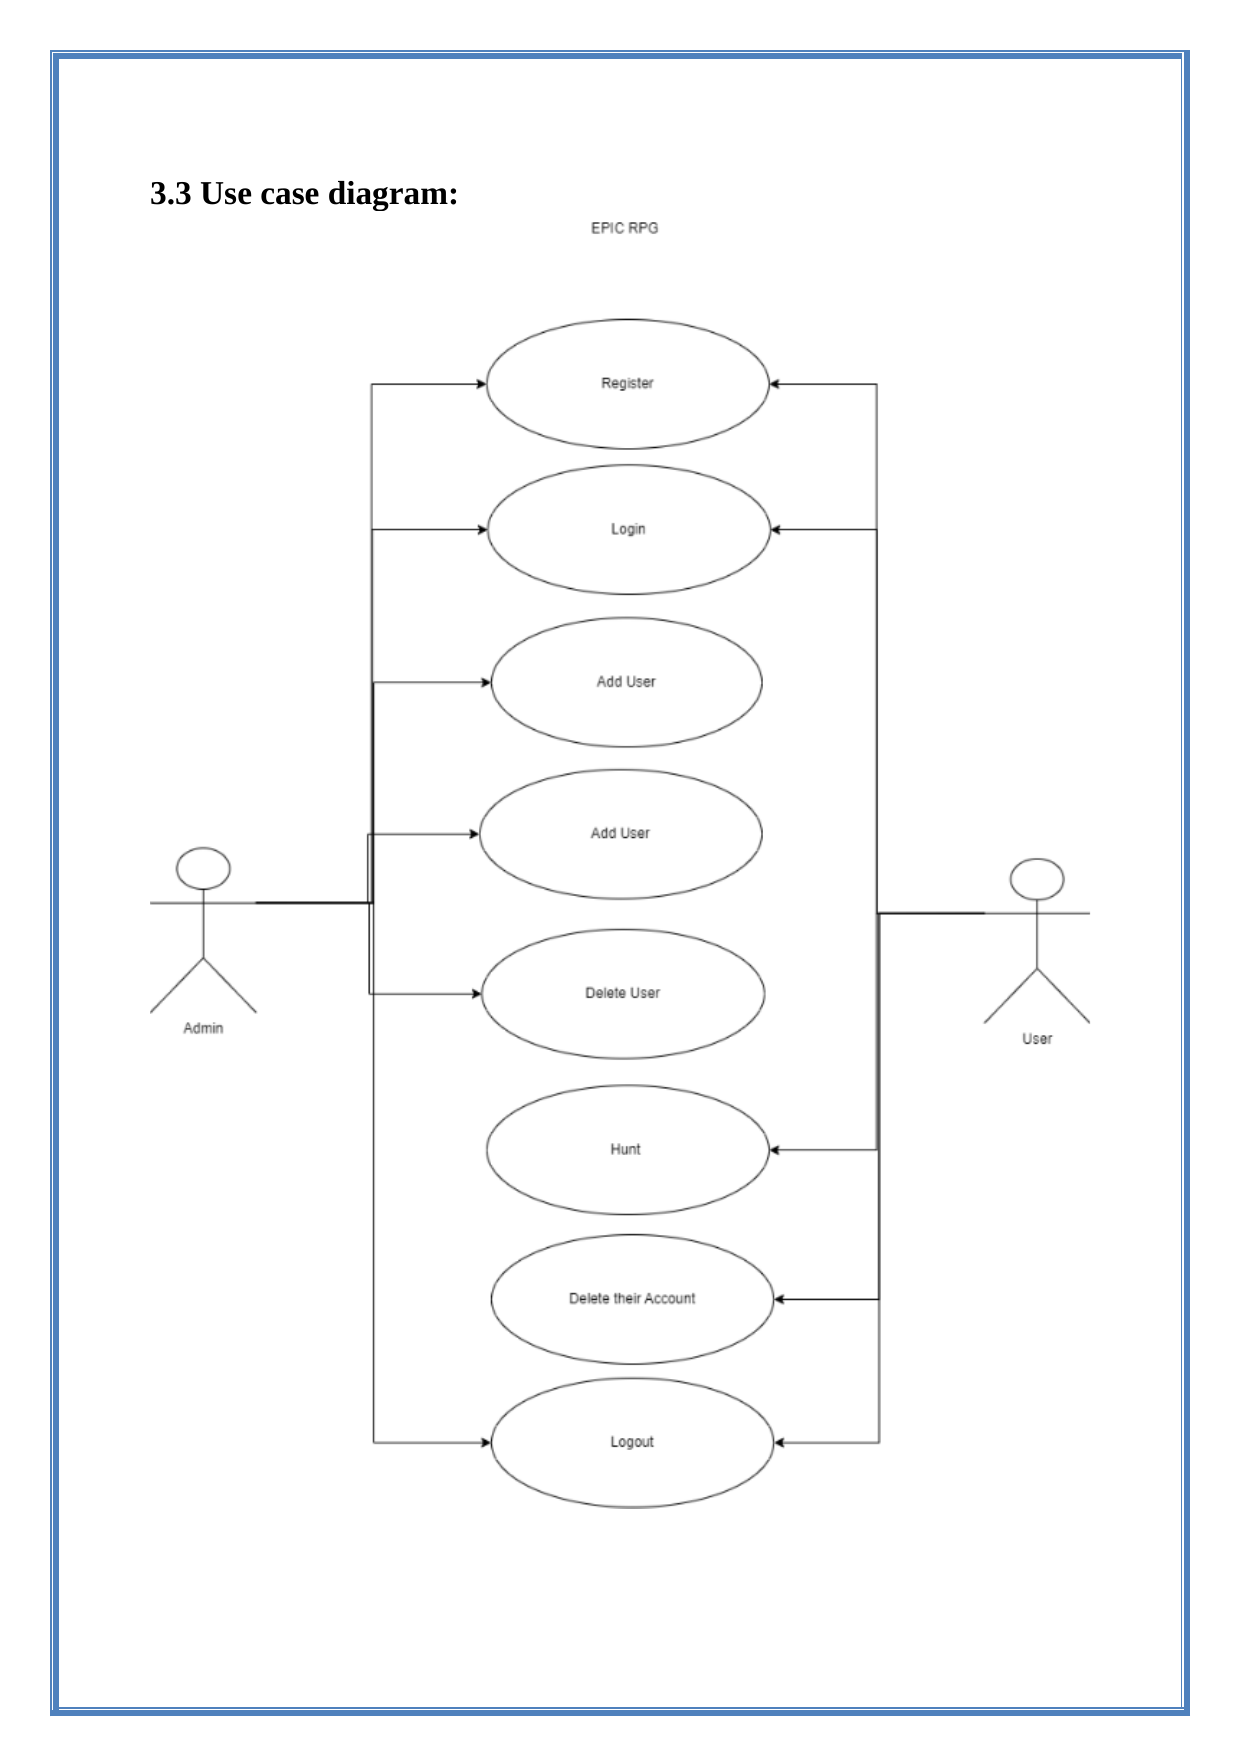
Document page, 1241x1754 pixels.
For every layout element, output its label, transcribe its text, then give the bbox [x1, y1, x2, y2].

picture [150, 211, 1091, 1509]
text 3.3 Use case diagram: [150, 173, 1090, 211]
